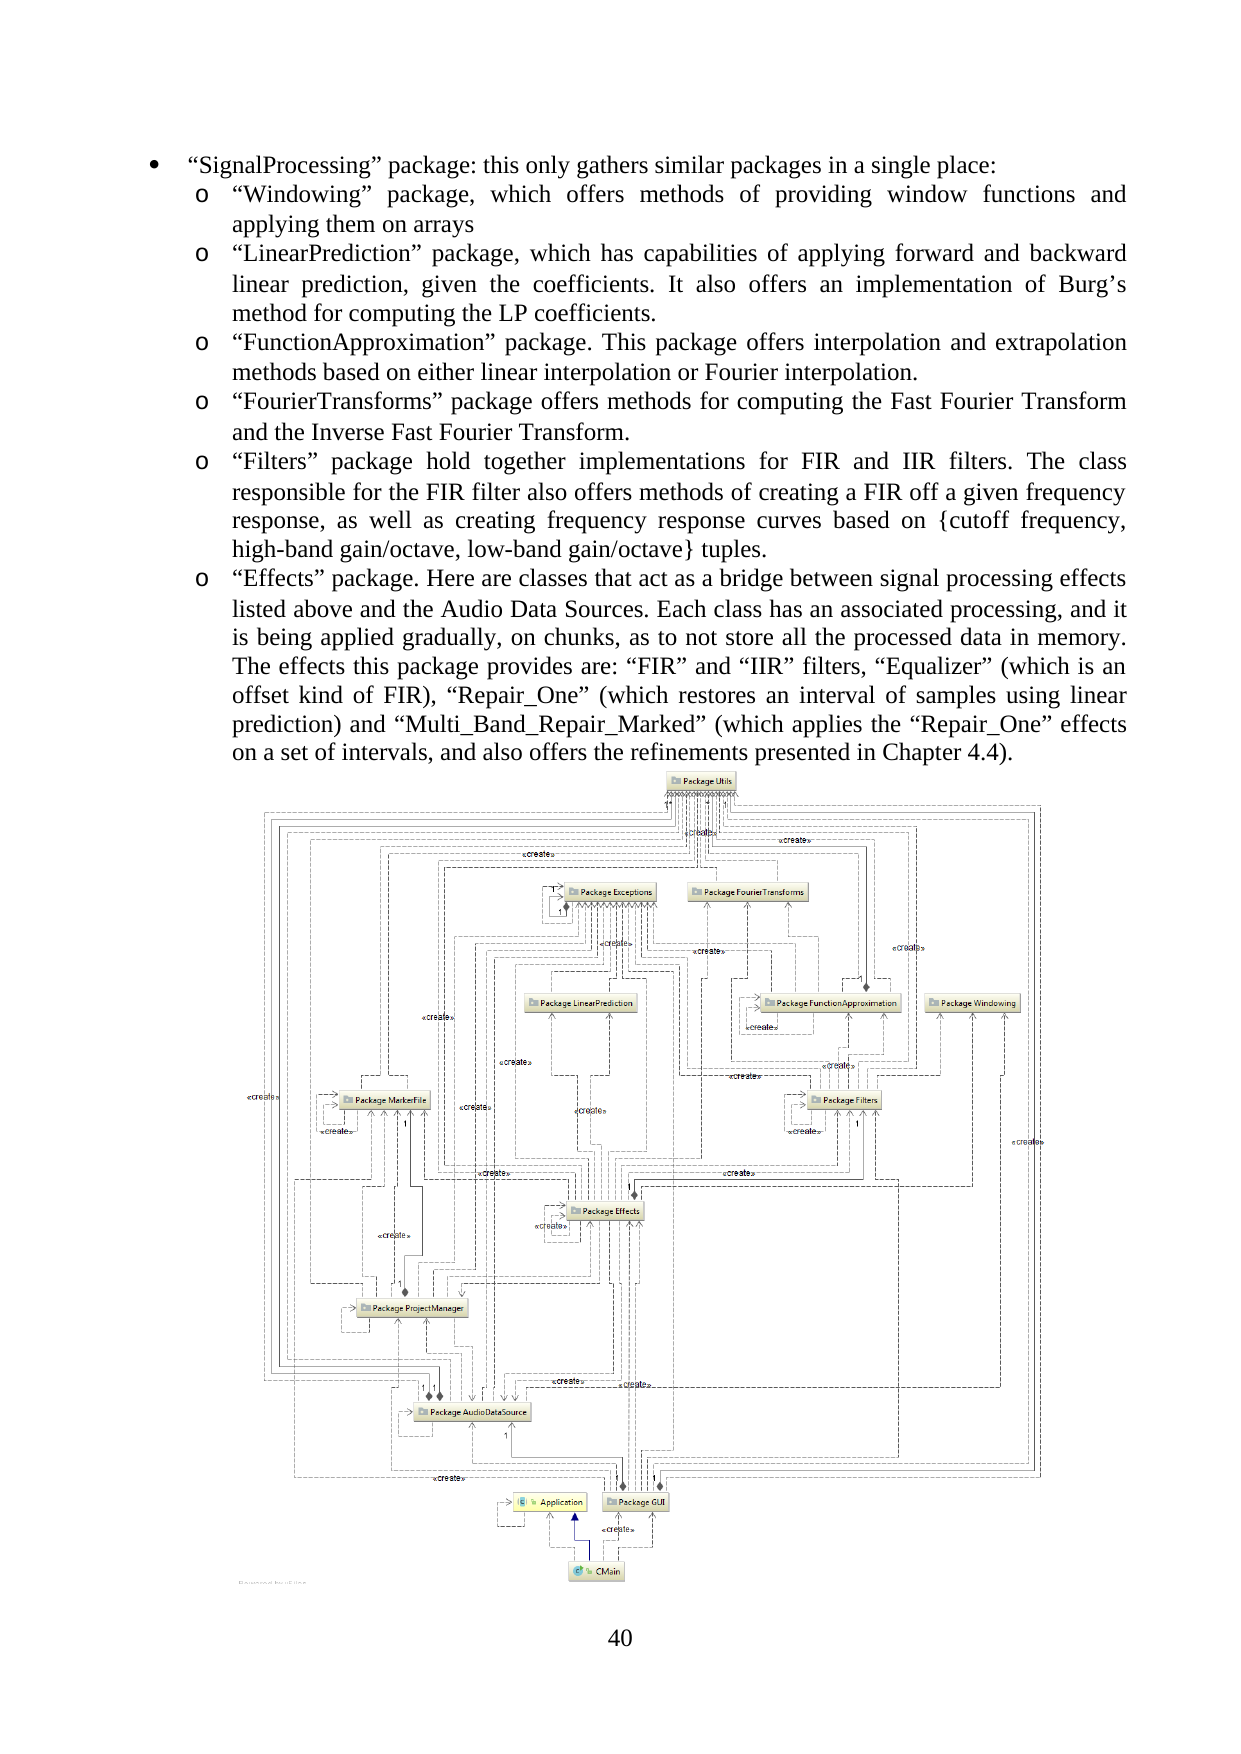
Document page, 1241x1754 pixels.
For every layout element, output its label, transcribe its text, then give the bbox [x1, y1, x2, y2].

list “LinearPrediction” package, which has capabilities of applying forward and backward linear prediction, given the coefficients. It also offers an implementation of Burg’s method for computing the LP coefficients. [194, 238, 1128, 327]
list “FourierTransforms” package offers methods for computing the Fast Fourier Transform and the Inverse Fast Fourier Transform. [194, 386, 1128, 446]
list “Windowing” package, which offers methods of providing window functions and applying them on arrays [194, 179, 1128, 238]
list “Filters” package hold together implementations for FIR and IIR filters. The class responsible for the FIR filter also offers methods of creating a FIR off a given frequency response, as well as creating frequency response curves based on {cutoff frequency, high-band gain/octave, low-band gain/octave} tuples. [194, 446, 1128, 563]
list “Effects” package. Here are classes that act as a bridge between signal processing effects listed above and the Audio Data Sources. Each class has an associated processing, and it is being applied gradually, on chunks, as to not store all the processed data in memory. The effects this package provides are: “FIR” and “IIR” filters, “Equalizer” (which is an offset kind of FIR), “Repair_One” (which restores an interval of samples using linear prediction) and “Multi_Band_Repair_Marked” (which applies the “Repair_One” effects on a set of intervals, and also offers the refinements presented in Chapter 4.4). [194, 563, 1128, 766]
picture [231, 766, 1060, 1584]
list “SignalProcessing” package: this only gathers similar packages in a single place: [150, 150, 1128, 179]
list “FunctionApproximation” package. This package offers interpolation and extrapolation methods based on either linear interpolation or Fourier interpolation. [194, 327, 1128, 386]
